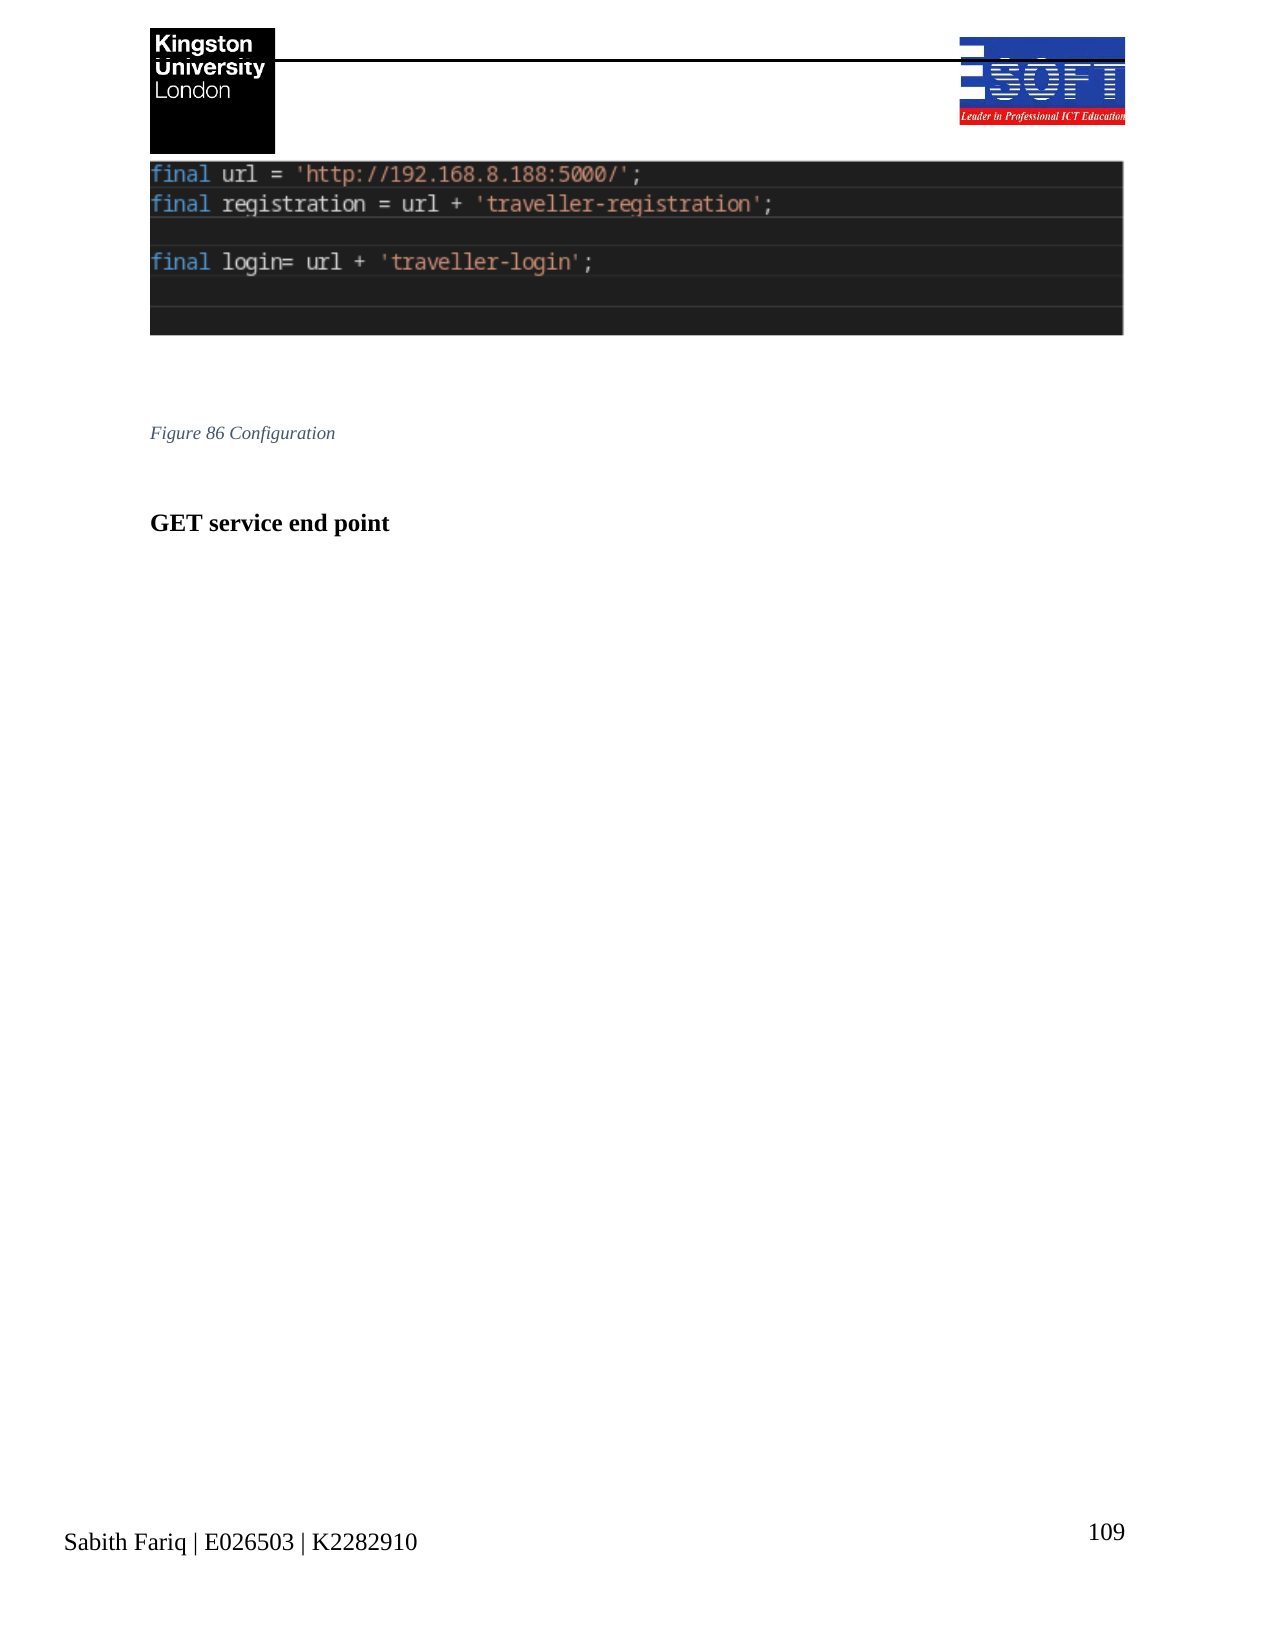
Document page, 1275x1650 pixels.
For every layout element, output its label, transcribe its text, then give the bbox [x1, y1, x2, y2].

picture [959, 37, 1125, 59]
text GET service end point [150, 508, 1125, 536]
picture [150, 28, 275, 59]
picture [959, 62, 1125, 125]
picture [150, 62, 275, 154]
